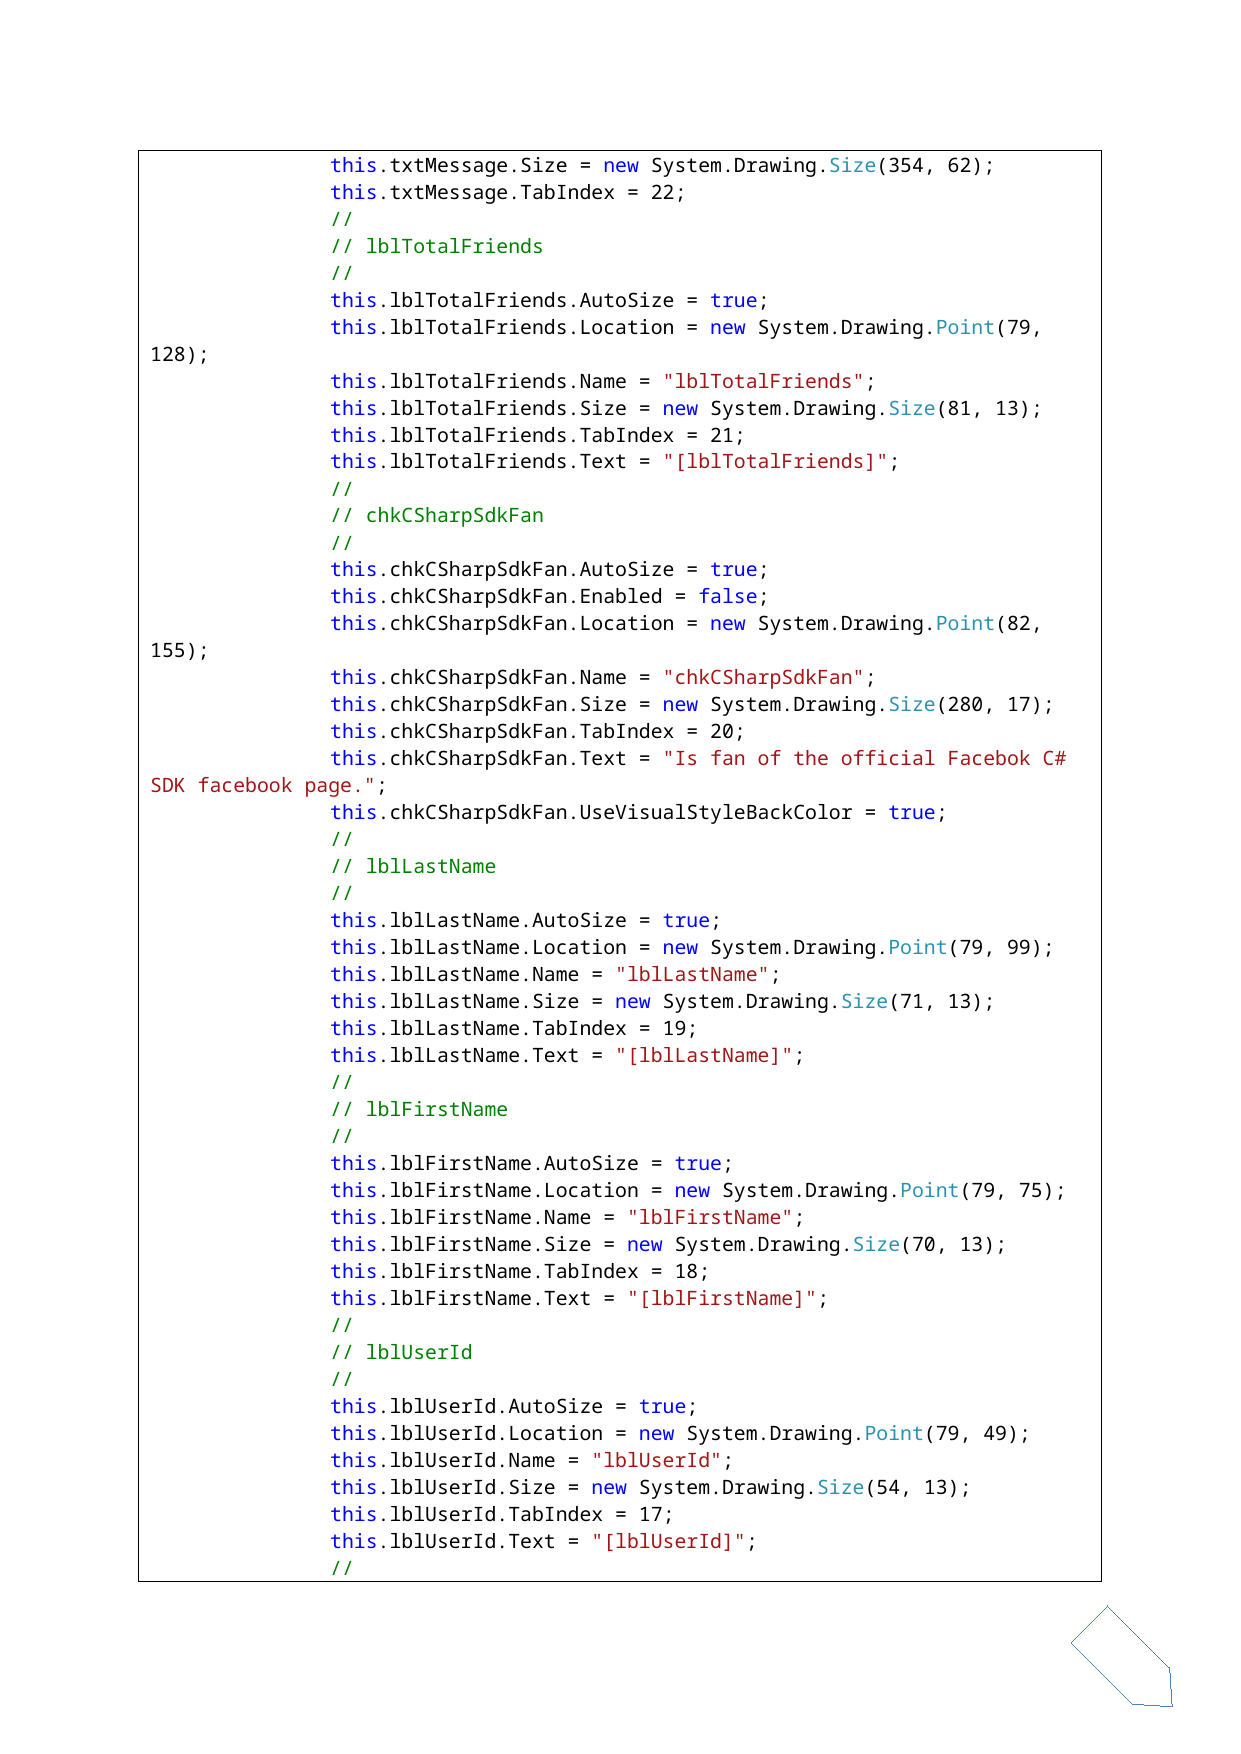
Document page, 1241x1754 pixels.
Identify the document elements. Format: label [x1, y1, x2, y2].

table_cell [139, 151, 1101, 1581]
